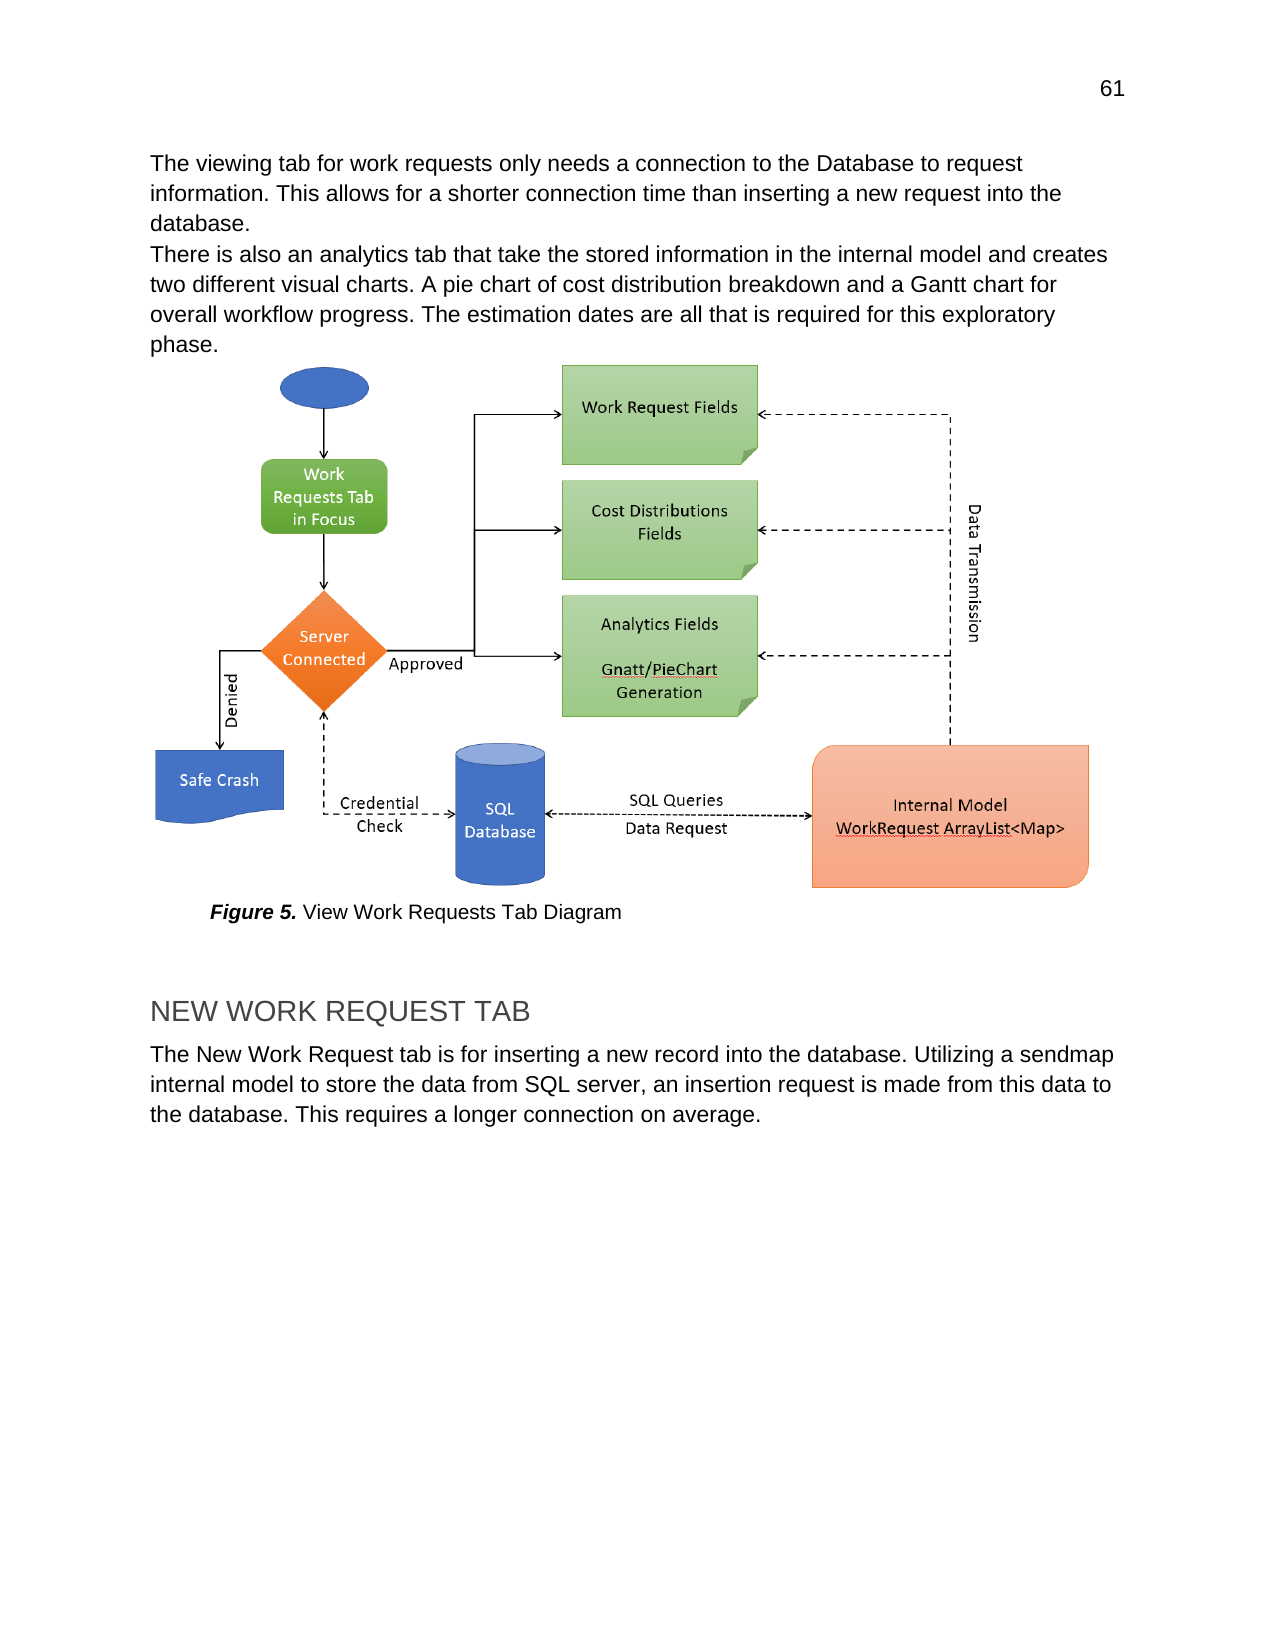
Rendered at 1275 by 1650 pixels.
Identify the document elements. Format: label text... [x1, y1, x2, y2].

text The viewing tab for work requests only needs a connection to the Database to request information. This allows for a shorter connection time than inserting a new request into the database. [150, 150, 1125, 237]
picture [150, 361, 1100, 891]
subtitle NEW WORK REQUEST TAB [150, 994, 1125, 1027]
text Figure 5. View Work Requests Tab Diagram [210, 900, 1125, 924]
text The New Work Request tab is for inserting a new record into the database. Utilizing a sendmap internal model to store the data from SQL server, an insertion request is made from this data to the database. This requires a longer connection on average. [150, 1041, 1125, 1128]
text There is also an analytics tab that take the stored information in the internal model and creates two different visual charts. A pie chart of cost distribution breakdown and a Gantt chart for overall workflow progress. The estimation dates are all that is required for this exploratory phase. [150, 241, 1125, 358]
